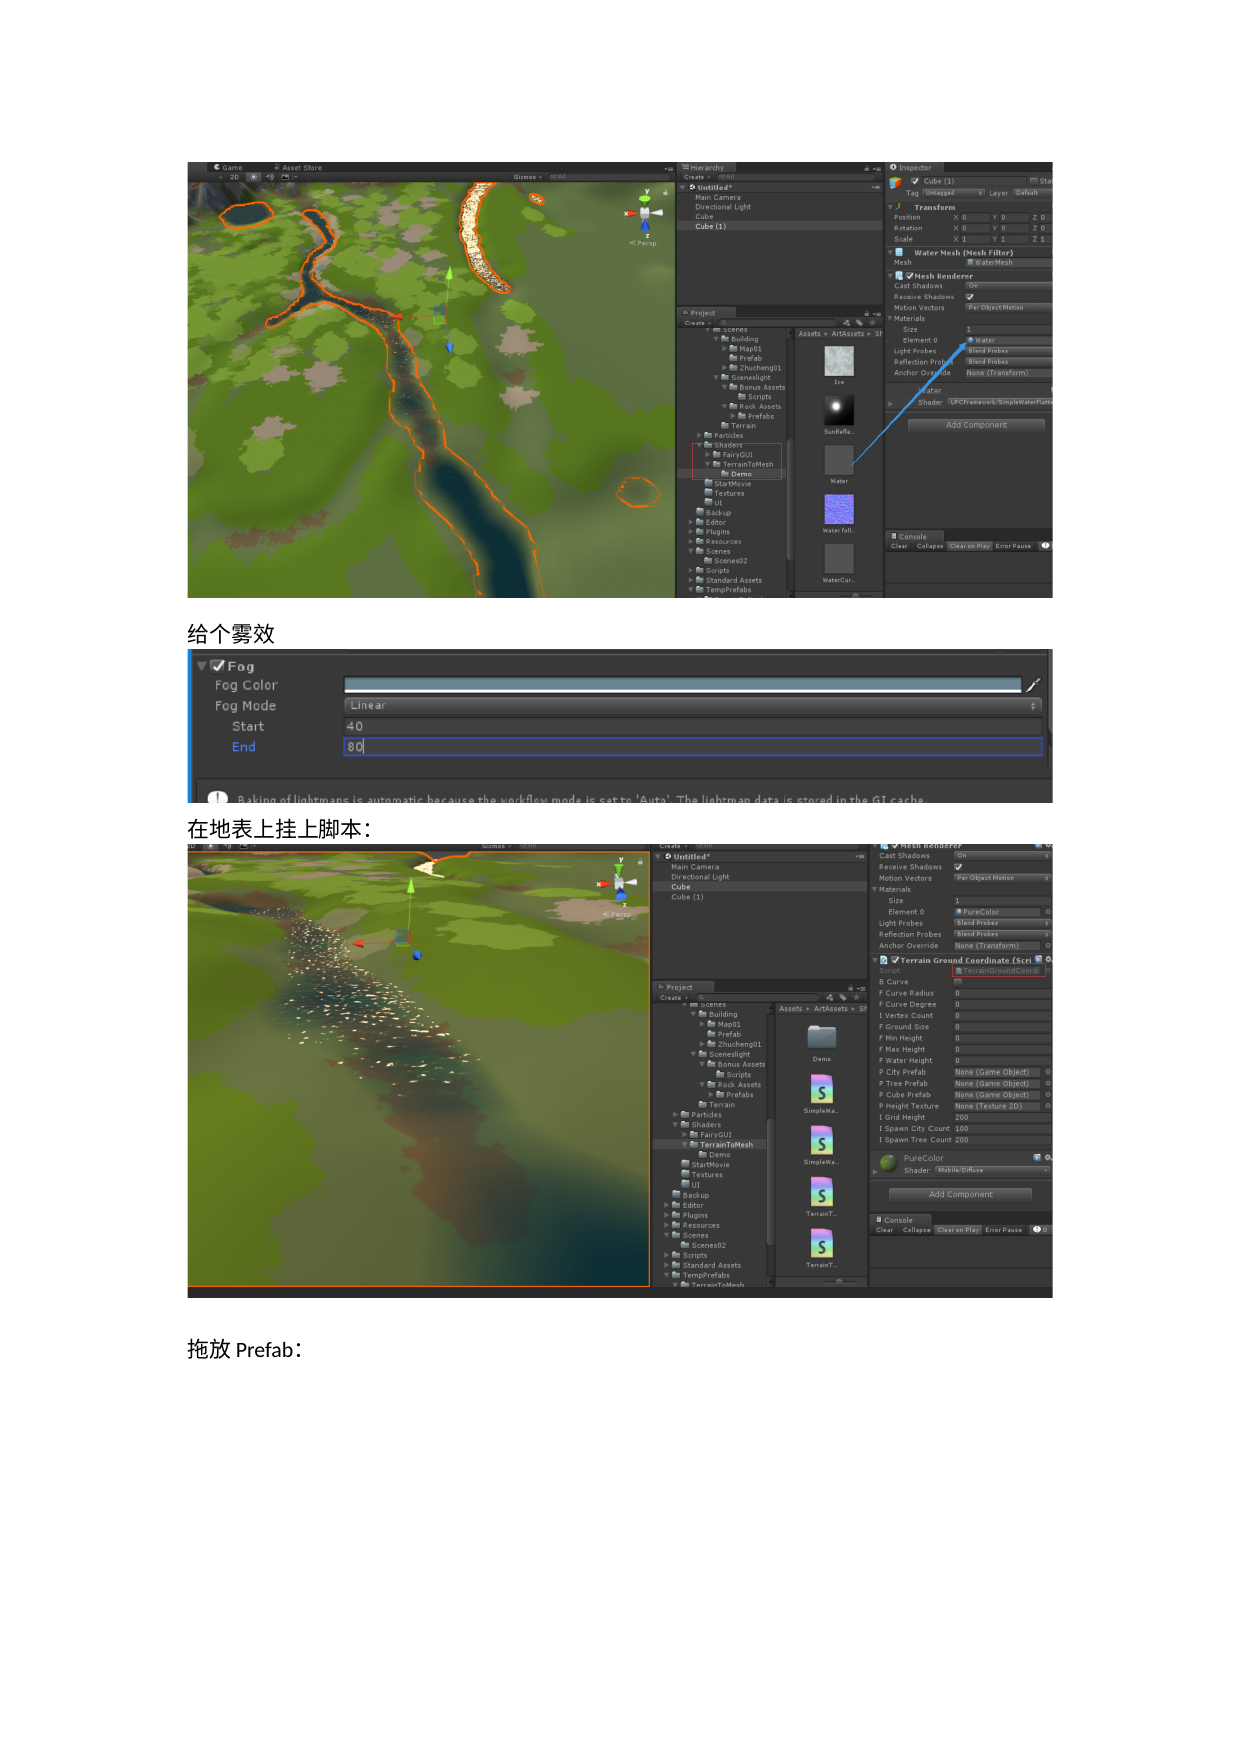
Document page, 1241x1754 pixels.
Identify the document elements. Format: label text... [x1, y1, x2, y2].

picture [187, 844, 1053, 1298]
text 在地表上挂上脚本： [187, 812, 1053, 844]
text 给个雾效 [187, 617, 1053, 649]
picture [187, 649, 1053, 803]
text 拖放Prefab： [187, 1332, 1053, 1364]
picture [187, 162, 1053, 598]
